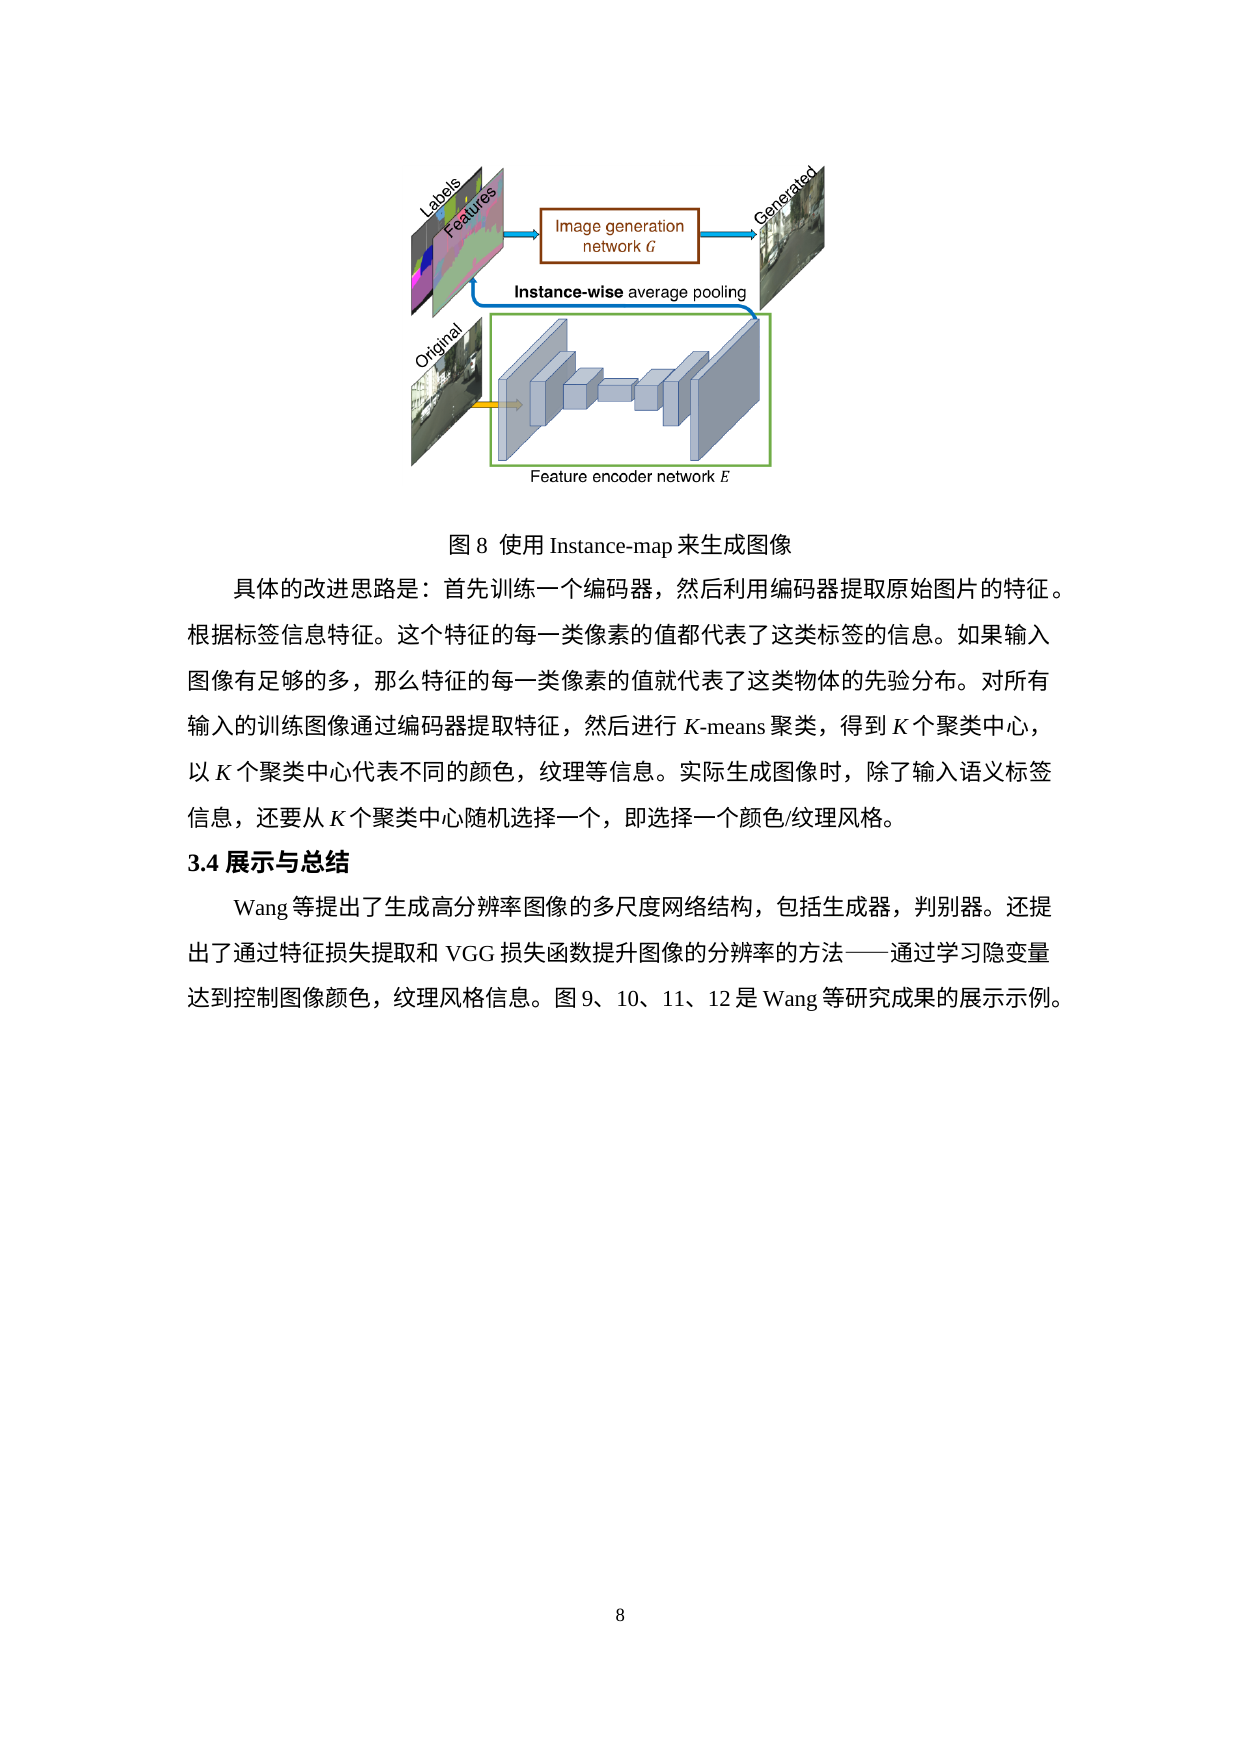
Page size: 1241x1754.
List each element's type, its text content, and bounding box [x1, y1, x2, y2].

text 3.4 展示与总结 [187, 841, 1053, 880]
text 具体的改进思路是：首先训练一个编码器，然后利用编码器提取原始图片的特征。根据标签信息特征。这个特征的每一类像素的值都代表了这类标签的信息。如果输入图像有足够的多，那么特征的每一类像素的值就代表了这类物体的先验分布。对所有输入的训练图像通过编码器提取特征，然后进行K-means聚类，得到K个聚类中心，以K个聚类中心代表不同的颜色，纹理等信息。实际生成图像时，除了输入语义标签信息，还要从K个聚类中心随机选择一个，即选择一个颜色/纹理风格。 [187, 568, 1053, 836]
text 图8 使用Instance-map来生成图像 [187, 523, 1053, 563]
text Wang等提出了生成高分辨率图像的多尺度网络结构，包括生成器，判别器。还提出了通过特征损失提取和VGG 损失函数提升图像的分辨率的方法——通过学习隐变量达到控制图像颜色，纹理风格信息。图9、10、11、12是Wang等研究成果的展示示例。 [187, 886, 1053, 1017]
picture [401, 162, 839, 486]
